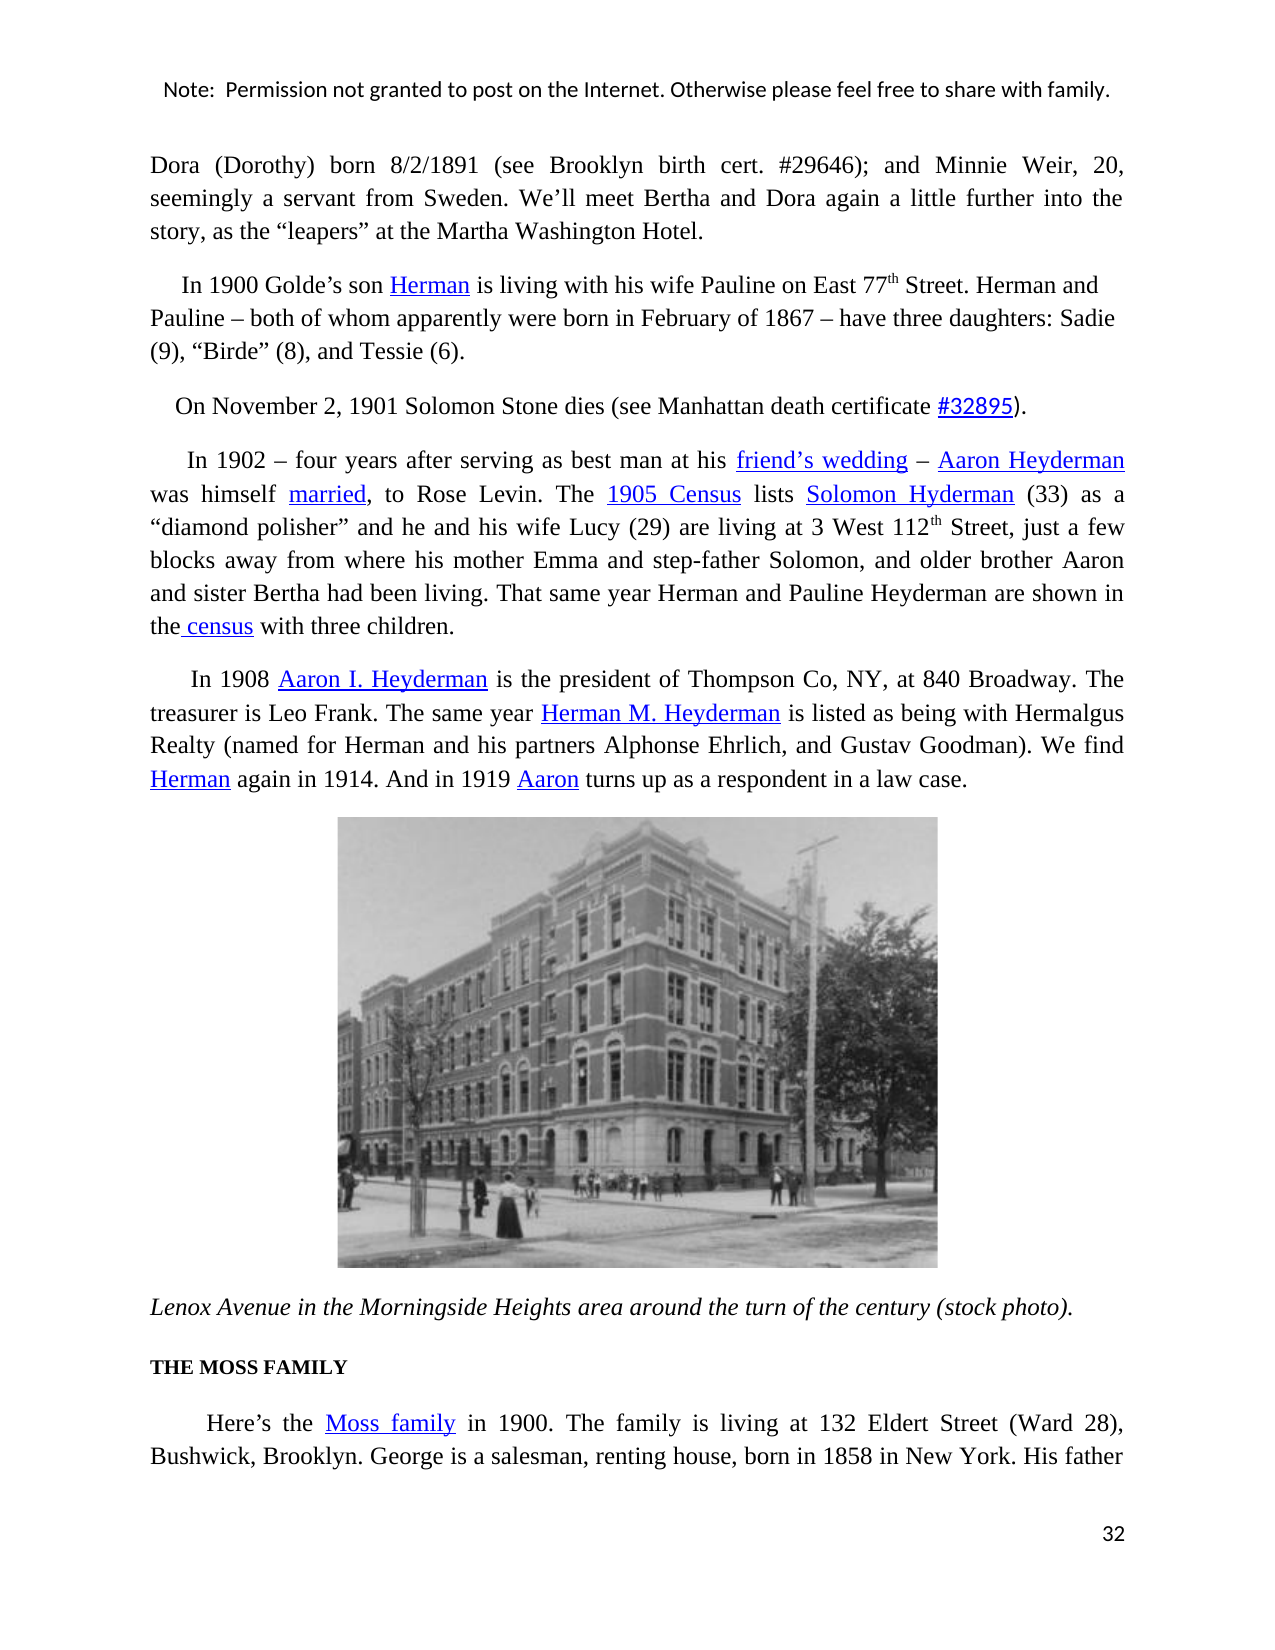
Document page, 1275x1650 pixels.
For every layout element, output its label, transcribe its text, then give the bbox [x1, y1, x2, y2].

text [150, 1408, 1125, 1470]
picture [337, 817, 938, 1268]
text Lenox Avenue in the Morningside Heights area around the turn of the century (stock photo). [150, 1292, 1125, 1321]
text On November 2, 1901 Solomon Stone dies (see Manhattan death certificate #32895). [150, 390, 1125, 420]
text In 1900 Golde’s son Herman is living with his wife Pauline on East 77th Street. Herman and Pauline – both of whom apparently were born in February of 1867 – have three daughters: Sadie (9), “Birde” (8), and Tessie (6). [150, 270, 1125, 365]
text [150, 150, 1125, 245]
text In 1908 Aaron I. Heyderman is the president of Thompson Co, NY, at 840 Broadway. The treasurer is Leo Frank. The same year Herman M. Heyderman is listed as being with Hermalgus Realty (named for Herman and his partners Alphonse Ehrlich, and Gustav Goodman). We find Herman again in 1914. And in 1919 Aaron turns up as a respondent in a law case. [150, 664, 1125, 792]
text THE MOSS FAMILY [150, 1355, 1125, 1379]
text In 1902 – four years after serving as best man at his friend’s wedding – Aaron Heyderman was himself married, to Rose Levin. The 1905 Census lists Solomon Hyderman (33) as a “diamond polisher” and he and his wife Lucy (29) are living at 3 West 112th Street, just a few blocks away from where his mother Emma and step-father Solomon, and older brother Aaron and sister Bertha had been living. That same year Herman and Pauline Heyderman are shown in the census with three children. [150, 446, 1125, 639]
